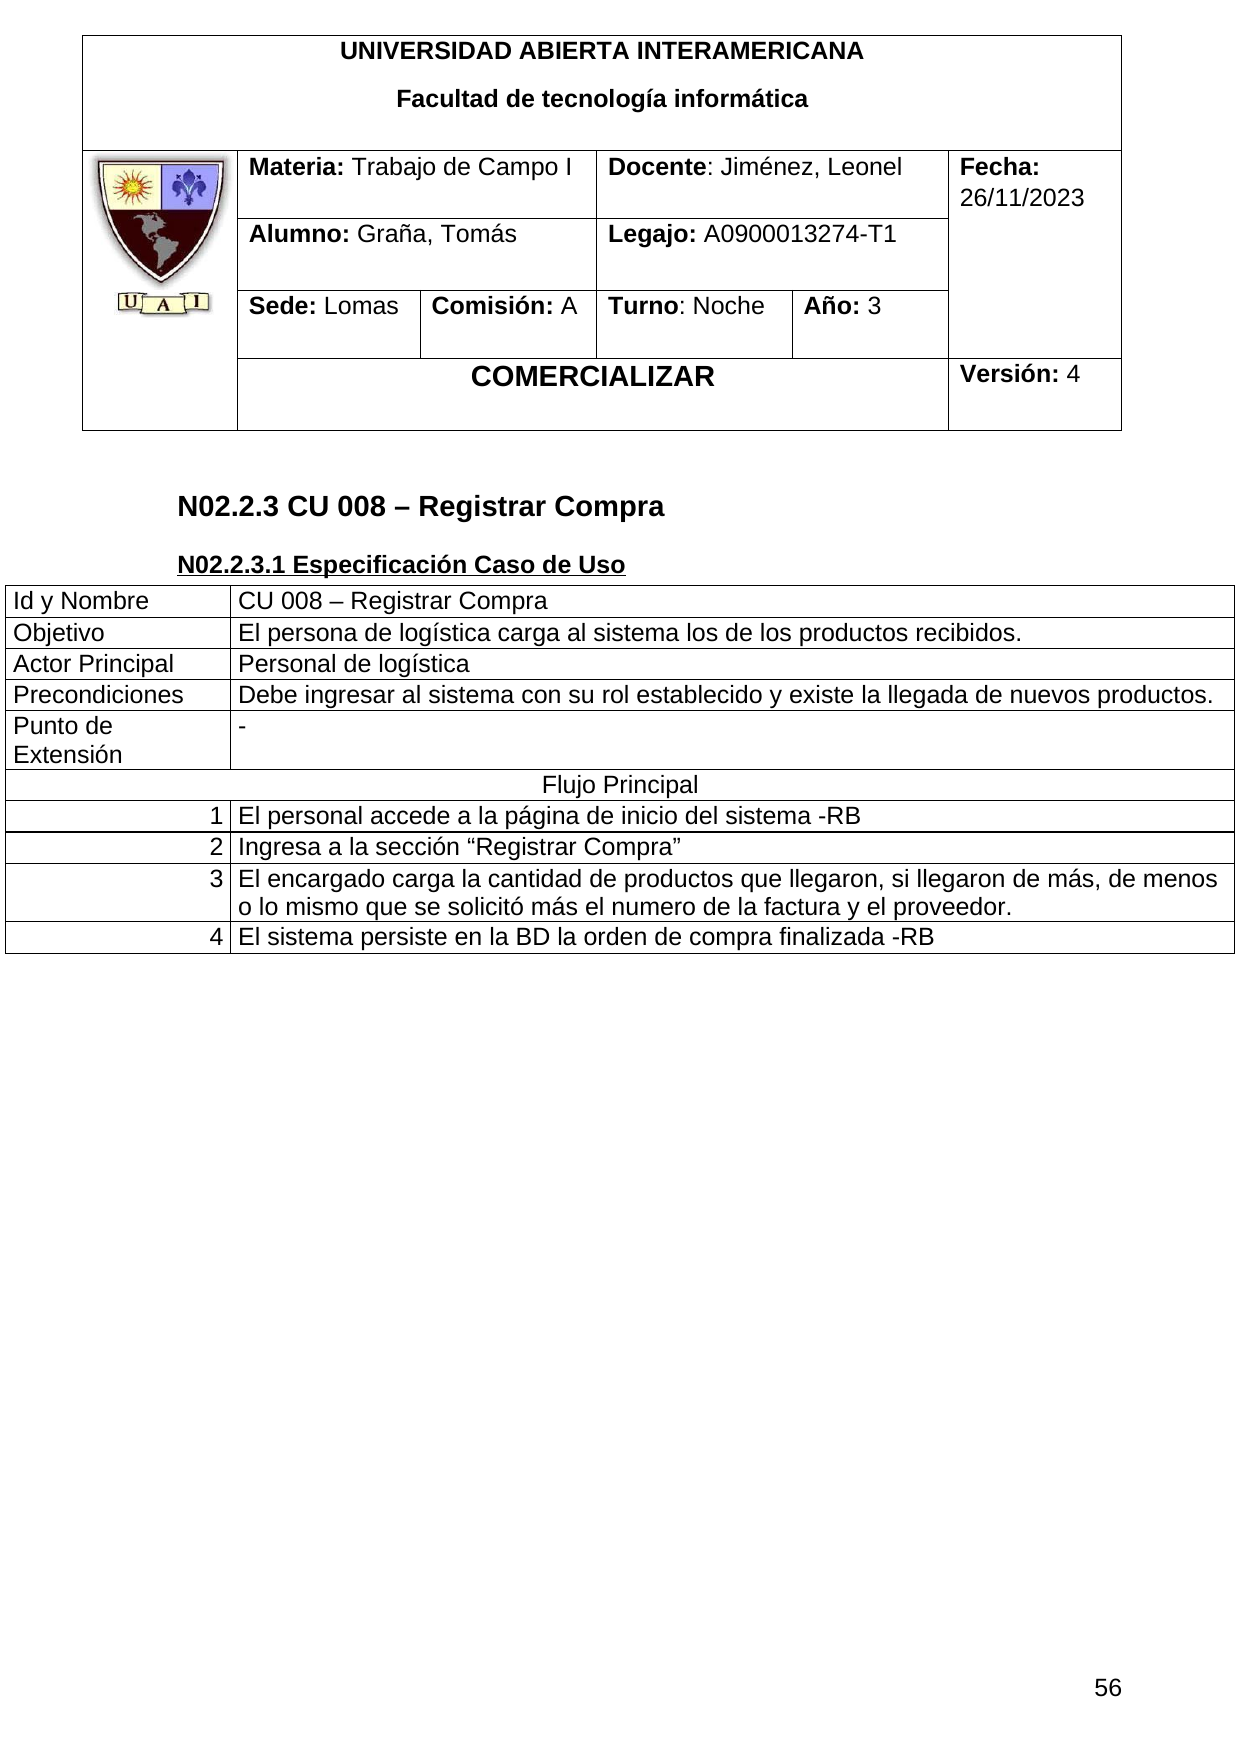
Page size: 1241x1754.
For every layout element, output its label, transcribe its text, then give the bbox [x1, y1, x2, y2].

table_cell El persona de logística carga al sistema los de los productos recibidos. [231, 618, 1234, 648]
table_cell Precondiciones [6, 680, 230, 710]
table_cell El sistema persiste en la BD la orden de compra finalizada -RB [231, 922, 1234, 952]
table_cell El personal accede a la página de inicio del sistema -RB [231, 801, 1234, 831]
table_cell Flujo Principal [6, 770, 1234, 800]
table_cell El encargado carga la cantidad de productos que llegaron, si llegaron de más, de menos o lo mismo que se solicitó más el numero de la factura y el proveedor. [231, 864, 1234, 921]
table_cell Objetivo [6, 618, 230, 648]
table_cell 4 [6, 922, 230, 952]
table_cell Debe ingresar al sistema con su rol establecido y existe la llegada de nuevos productos. [231, 680, 1234, 710]
table_cell 2 [6, 833, 230, 863]
table_header CU 008 – Registrar Compra [231, 586, 1234, 617]
table_cell Actor Principal [6, 649, 230, 679]
subtitle N02.2.3.1 Especificación Caso de Uso [177, 550, 1122, 579]
table_cell 1 [6, 801, 230, 831]
table_cell Personal de logística [231, 649, 1234, 679]
table_header Id y Nombre [6, 586, 230, 617]
subtitle N02.2.3 CU 008 – Registrar Compra [177, 489, 1122, 522]
picture [87, 151, 234, 320]
table_cell 3 [6, 864, 230, 921]
table_cell Ingresa a la sección “Registrar Compra” [231, 833, 1234, 863]
table_cell Punto de Extensión [6, 711, 230, 769]
table_cell - [231, 711, 1234, 769]
